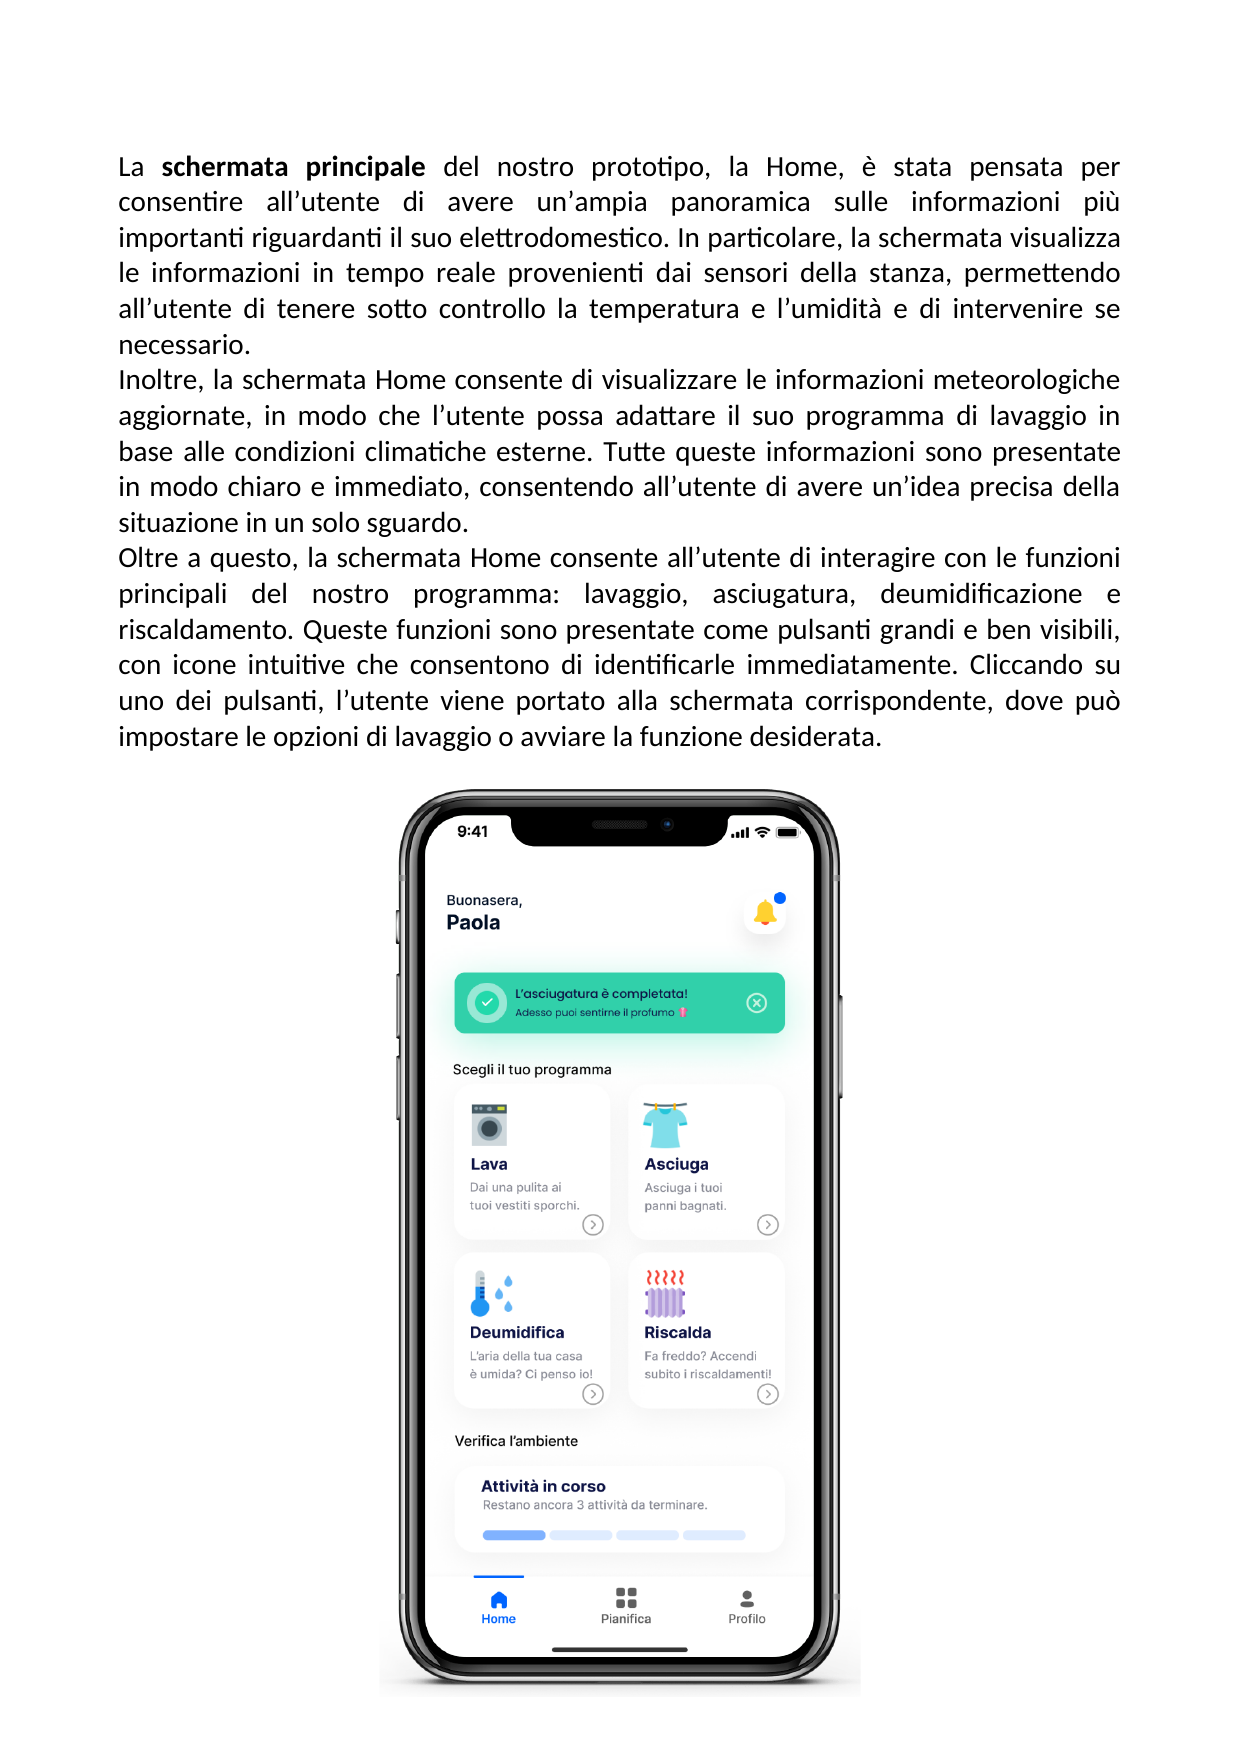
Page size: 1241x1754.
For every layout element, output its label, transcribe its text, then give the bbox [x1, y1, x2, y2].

text La schermata principale del nostro prototipo, la Home, è stata pensata per consentire all’utente di avere un’ampia panoramica sulle informazioni più importanti riguardanti il suo elettrodomestico. In particolare, la schermata visualizza le informazioni in tempo reale provenienti dai sensori della stanza, permettendo all’utente di tenere sotto controllo la temperatura e l’umidità e di intervenire se necessario. [118, 148, 1122, 361]
text Oltre a questo, la schermata Home consente all’utente di interagire con le funzioni principali del nostro programma: lavaggio, asciugatura, deumidificazione e riscaldamento. Queste funzioni sono presentate come pulsanti grandi e ben visibili, con icone intuitive che consentono di identificarle immediatamente. Cliccando su uno dei pulsanti, l’utente viene portato alla schermata corrispondente, dove può impostare le opzioni di lavaggio o avviare la funzione desiderata. [118, 539, 1122, 753]
picture [379, 789, 861, 1697]
text Inoltre, la schermata Home consente di visualizzare le informazioni meteorologiche aggiornate, in modo che l’utente possa adattare il suo programma di lavaggio in base alle condizioni climatiche esterne. Tutte queste informazioni sono presentate in modo chiaro e immediato, consentendo all’utente di avere un’idea precisa della situazione in un solo sguardo. [118, 361, 1122, 539]
